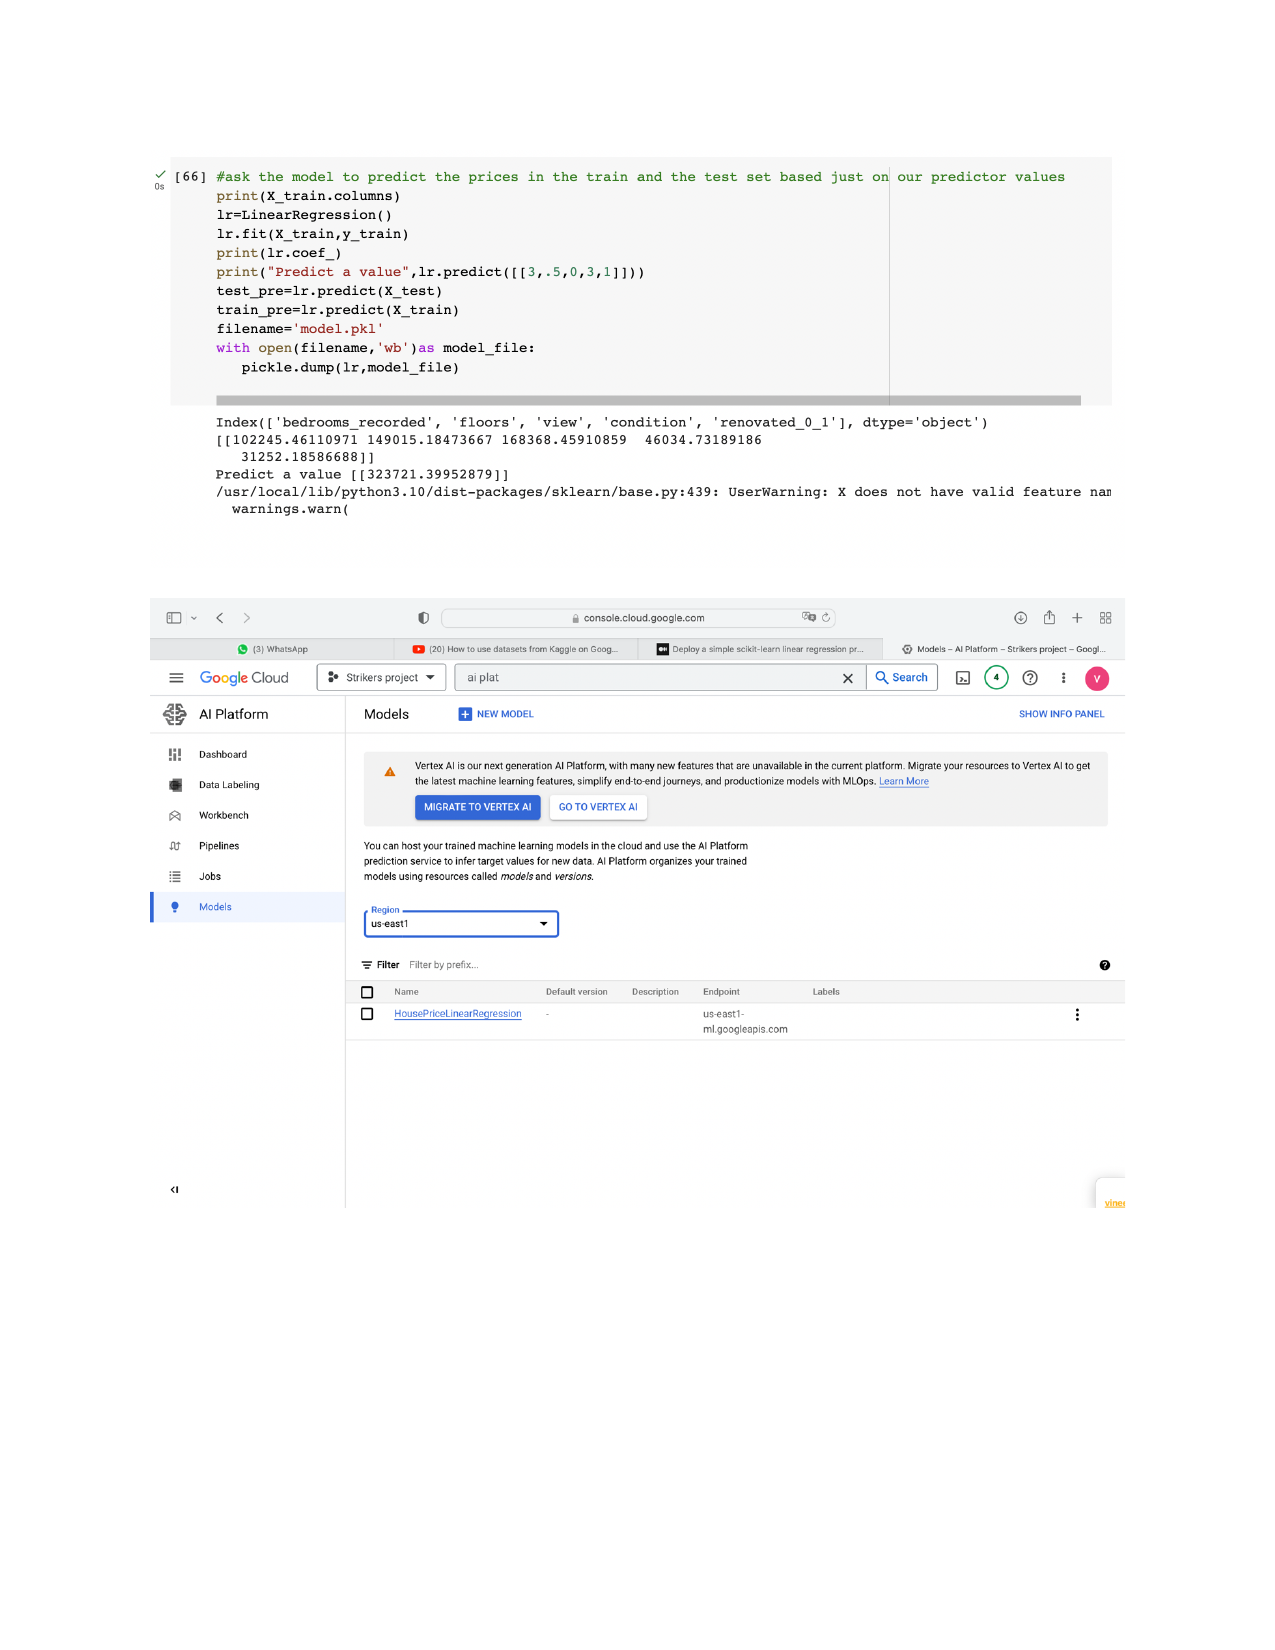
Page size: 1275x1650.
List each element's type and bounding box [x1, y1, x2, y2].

picture [150, 150, 1125, 568]
picture [150, 598, 1125, 1208]
